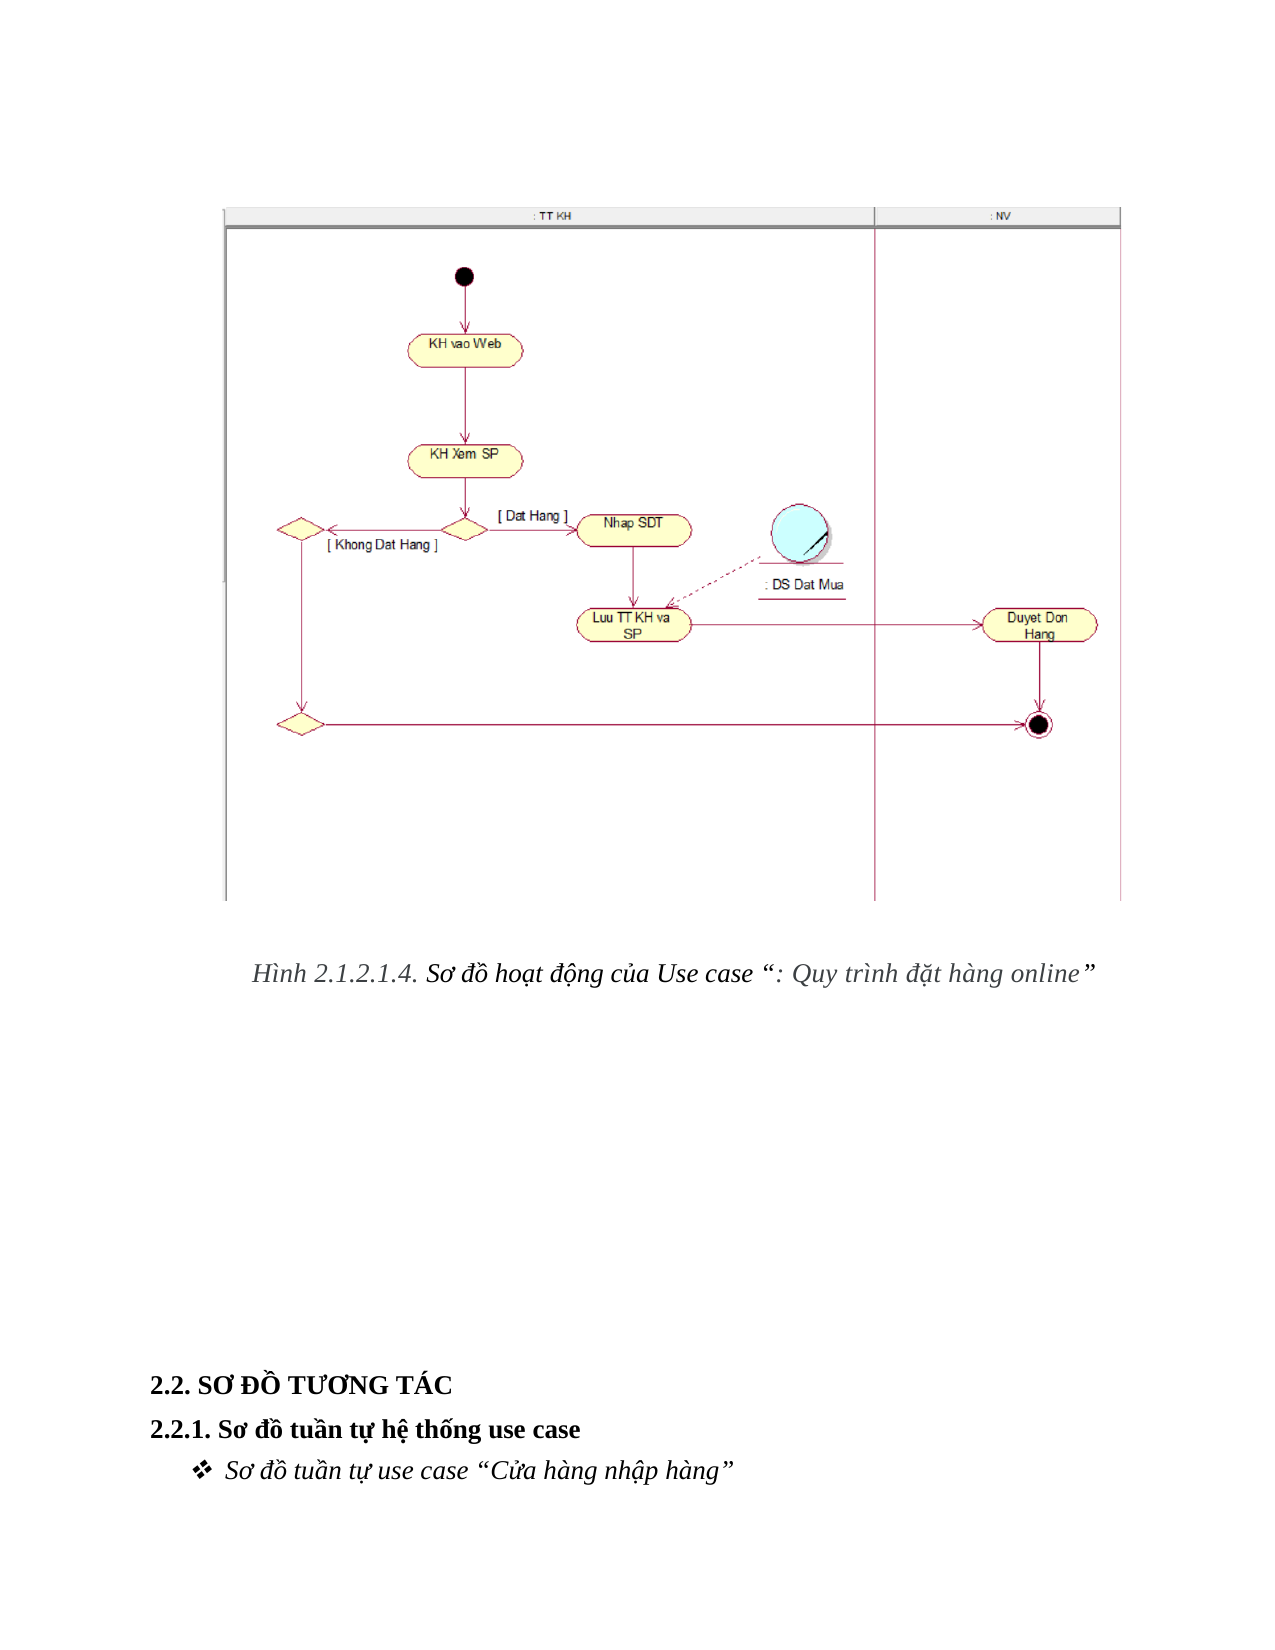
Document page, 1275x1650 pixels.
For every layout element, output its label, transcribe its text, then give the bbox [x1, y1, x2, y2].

list Sơ đồ tuần tự use case “Cửa hàng nhập hàng” [187, 1454, 1125, 1485]
list Hình 2.1.2.1.4. Sơ đồ hoạt động của Use case “: Quy trình đặt hàng online” [225, 957, 1125, 988]
subtitle 2.2. SƠ ĐỒ TƯƠNG TÁC [150, 1369, 1125, 1400]
picture [222, 207, 1122, 901]
subtitle 2.2.1. Sơ đồ tuần tự hệ thống use case [150, 1413, 1125, 1444]
